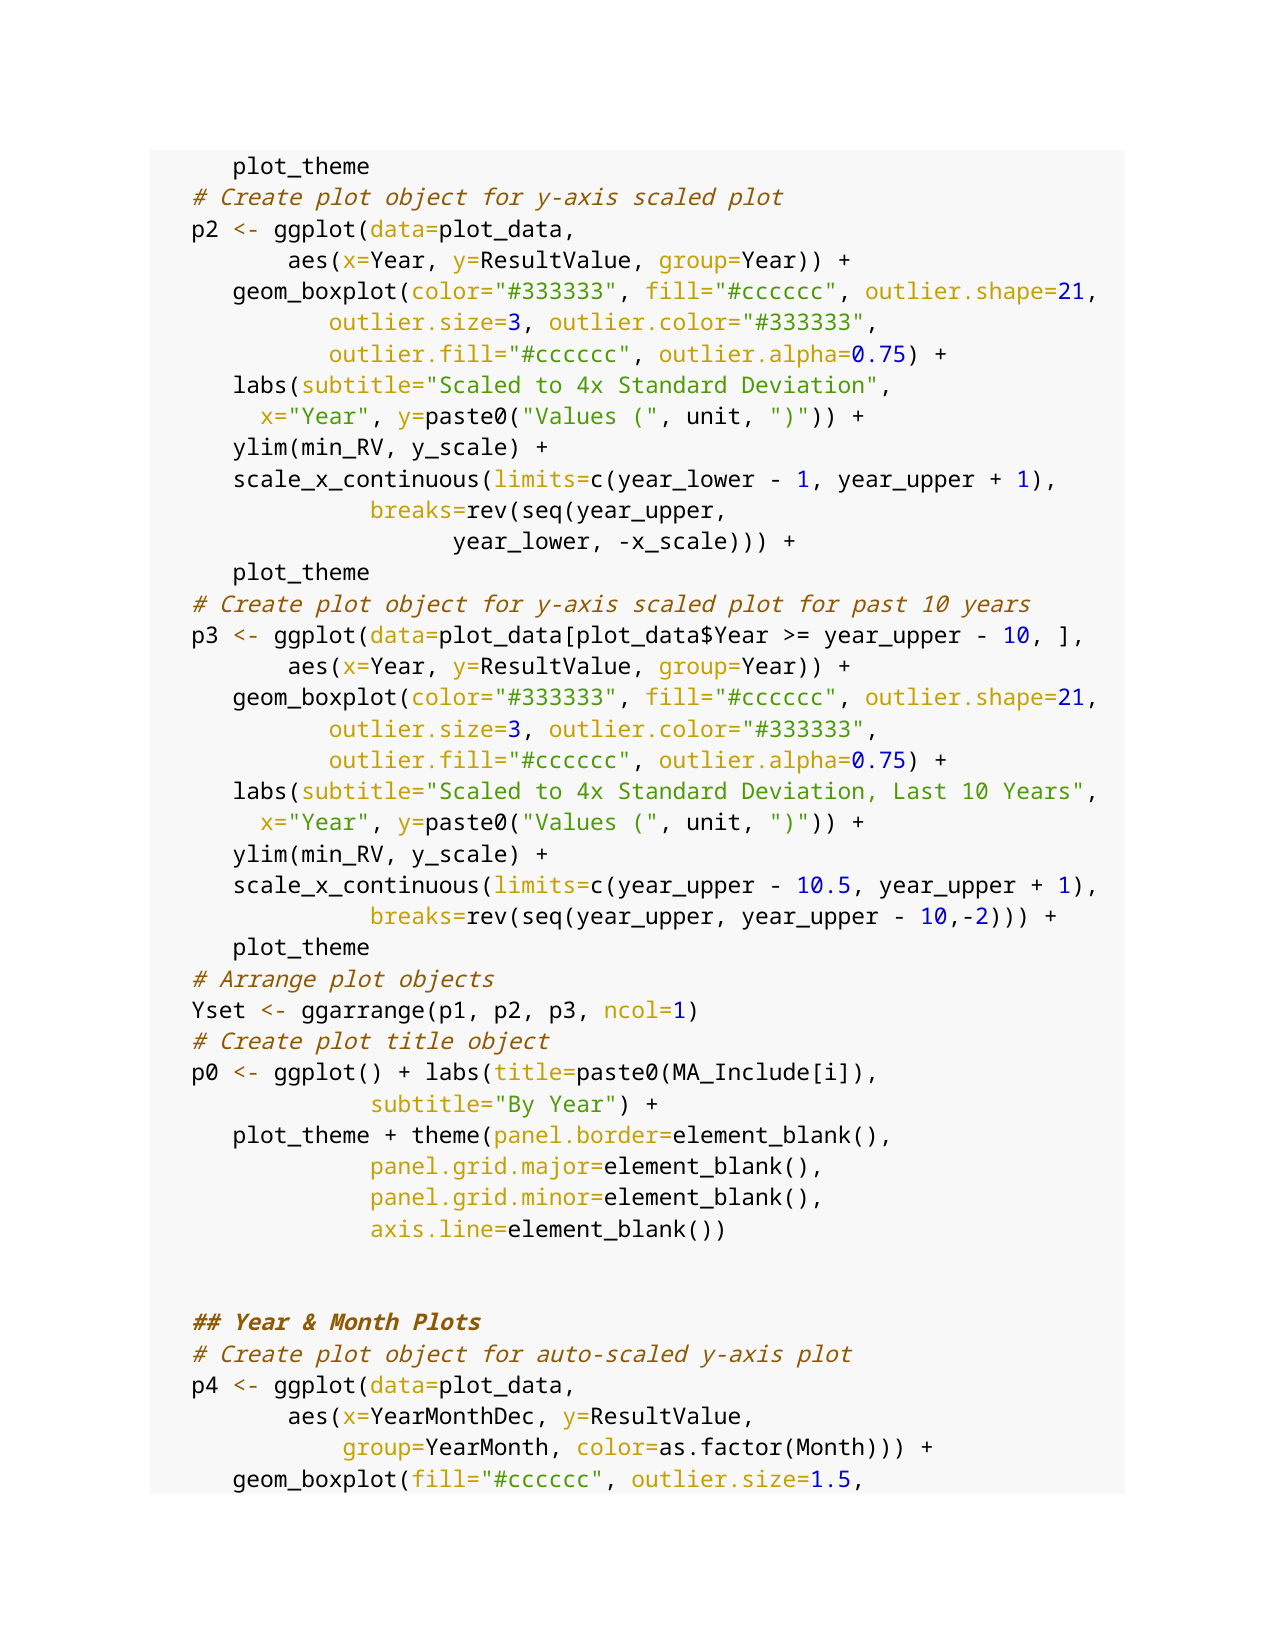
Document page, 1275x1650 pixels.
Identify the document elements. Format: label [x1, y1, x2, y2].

text [150, 150, 1125, 1494]
